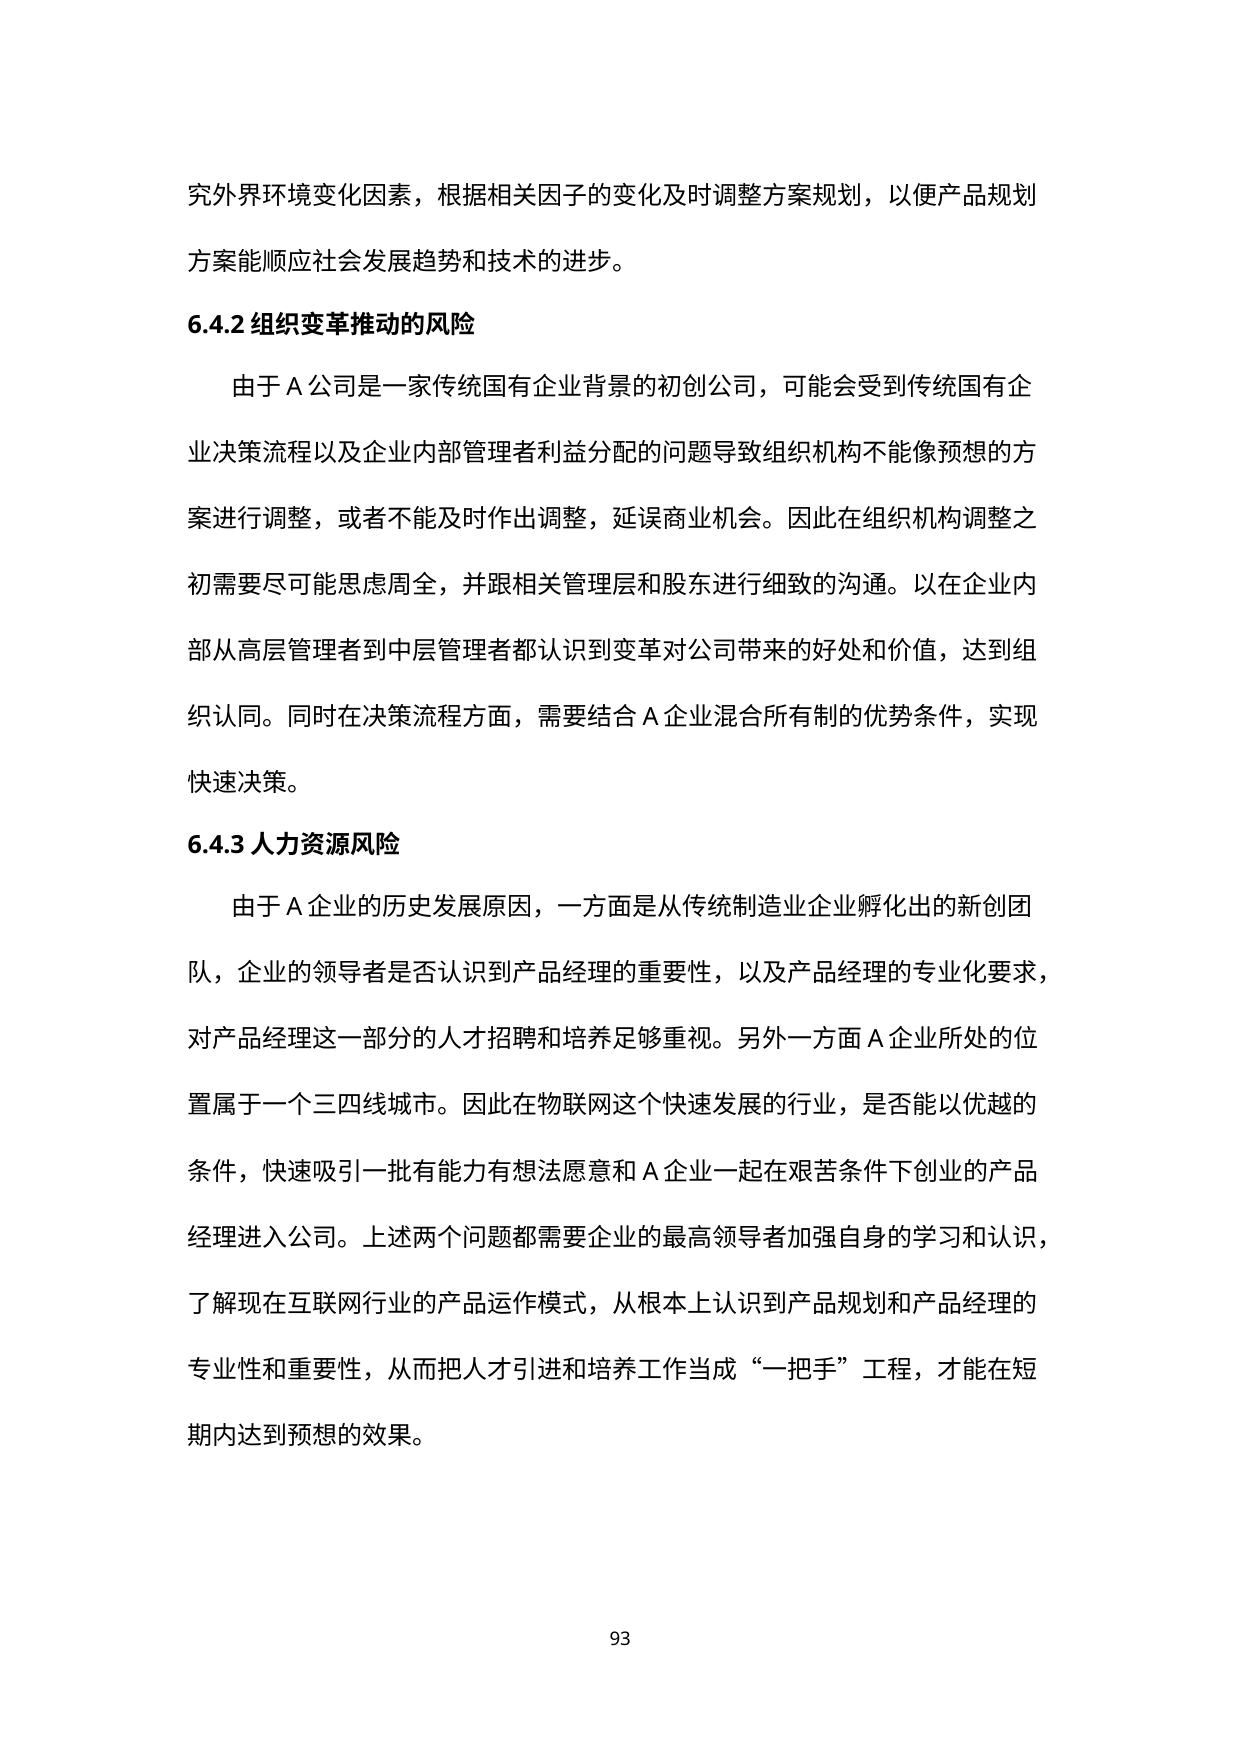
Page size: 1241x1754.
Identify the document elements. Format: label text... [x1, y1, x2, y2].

text 6.4.2组织变革推动的风险 [187, 300, 1053, 344]
text 由于A公司是一家传统国有企业背景的初创公司，可能会受到传统国有企业决策流程以及企业内部管理者利益分配的问题导致组织机构不能像预想的方案进行调整，或者不能及时作出调整，延误商业机会。因此在组织机构调整之初需要尽可能思虑周全，并跟相关管理层和股东进行细致的沟通。以在企业内部从高层管理者到中层管理者都认识到变革对公司带来的好处和价值，达到组织认同。同时在决策流程方面，需要结合A企业混合所有制的优势条件，实现快速决策。 [187, 362, 1053, 803]
text 由于A企业的历史发展原因，一方面是从传统制造业企业孵化出的新创团队，企业的领导者是否认识到产品经理的重要性，以及产品经理的专业化要求，对产品经理这一部分的人才招聘和培养足够重视。另外一方面A企业所处的位置属于一个三四线城市。因此在物联网这个快速发展的行业，是否能以优越的条件，快速吸引一批有能力有想法愿意和A企业一起在艰苦条件下创业的产品经理进入公司。上述两个问题都需要企业的最高领导者加强自身的学习和认识，了解现在互联网行业的产品运作模式，从根本上认识到产品规划和产品经理的专业性和重要性，从而把人才引进和培养工作当成“一把手”工程，才能在短期内达到预想的效果。 [187, 883, 1053, 1455]
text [187, 172, 1053, 282]
text 6.4.3人力资源风险 [187, 821, 1053, 865]
